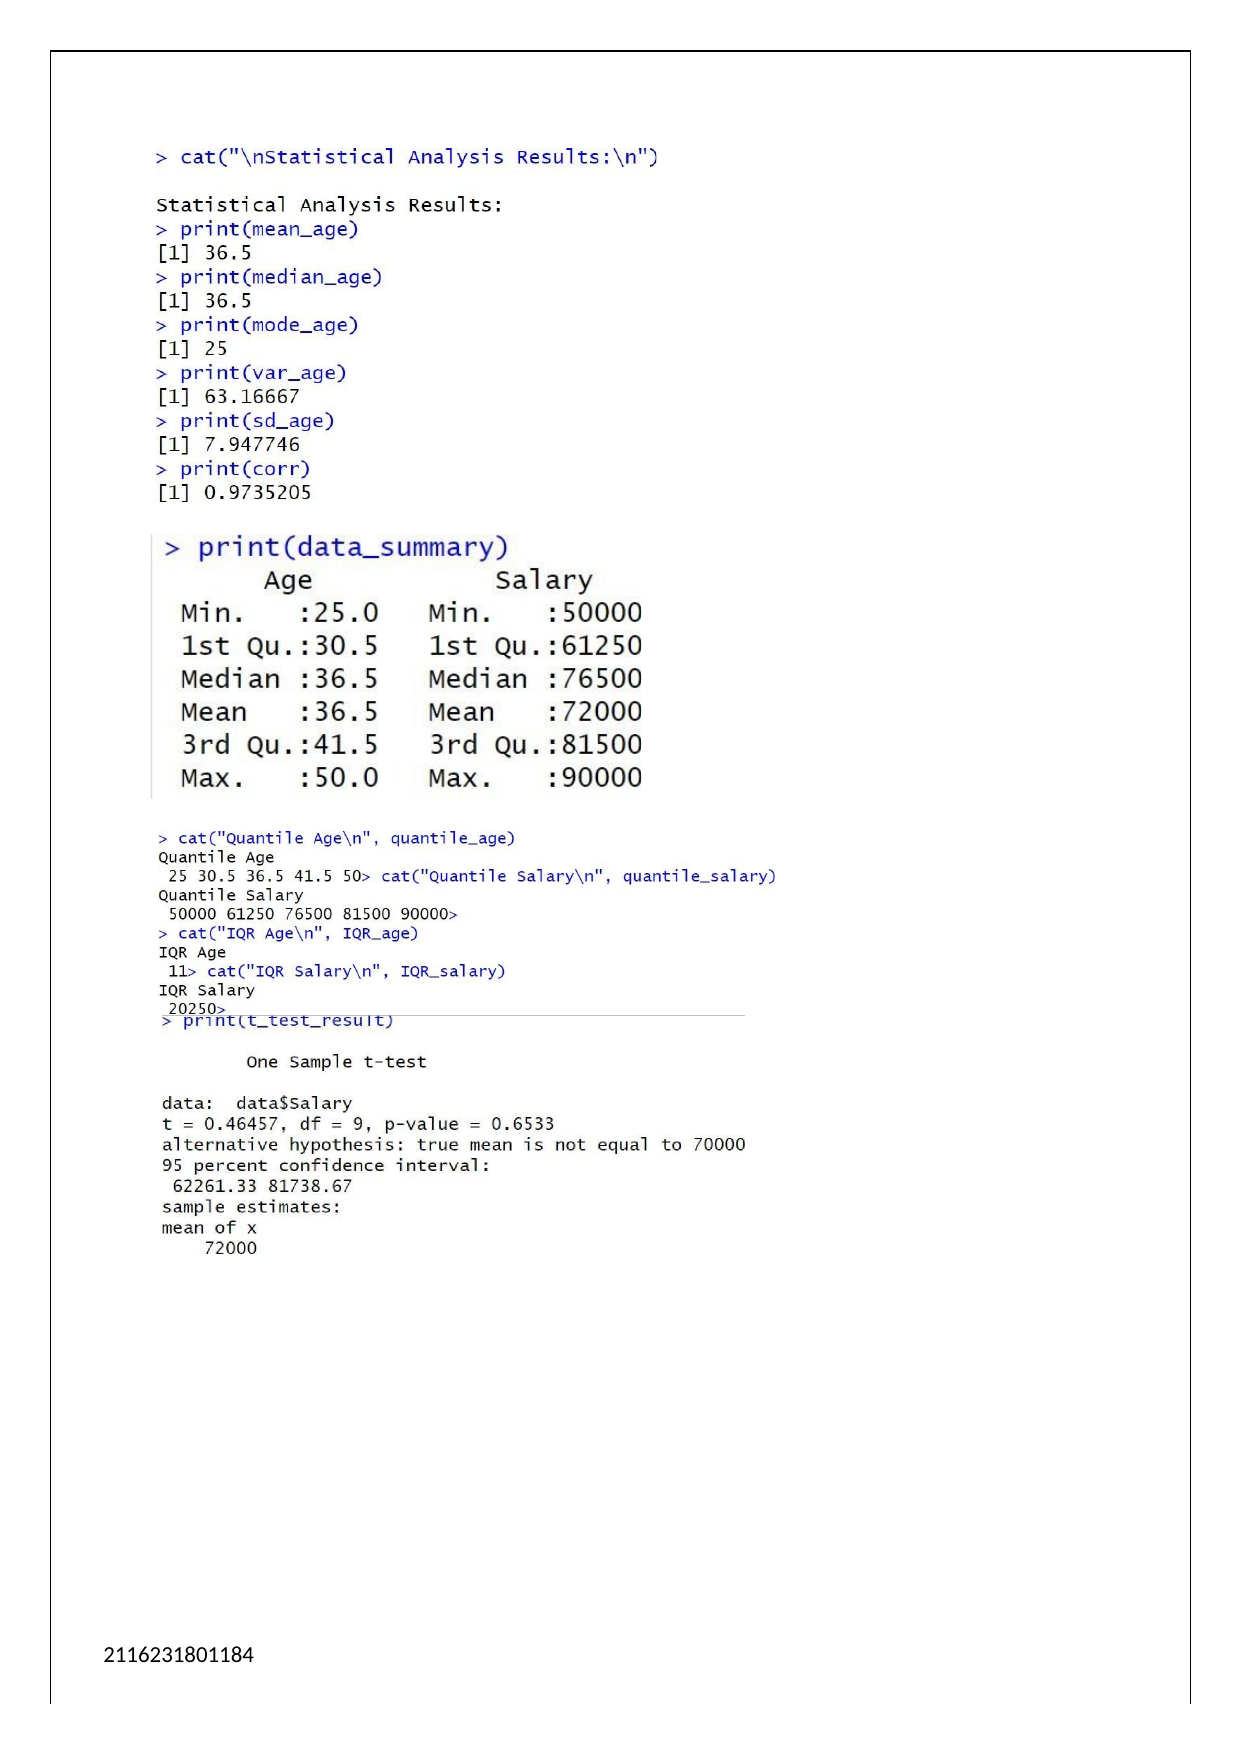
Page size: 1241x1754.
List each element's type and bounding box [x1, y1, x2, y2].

picture [161, 1015, 745, 1254]
picture [150, 534, 642, 799]
picture [158, 831, 775, 1014]
picture [156, 148, 657, 502]
